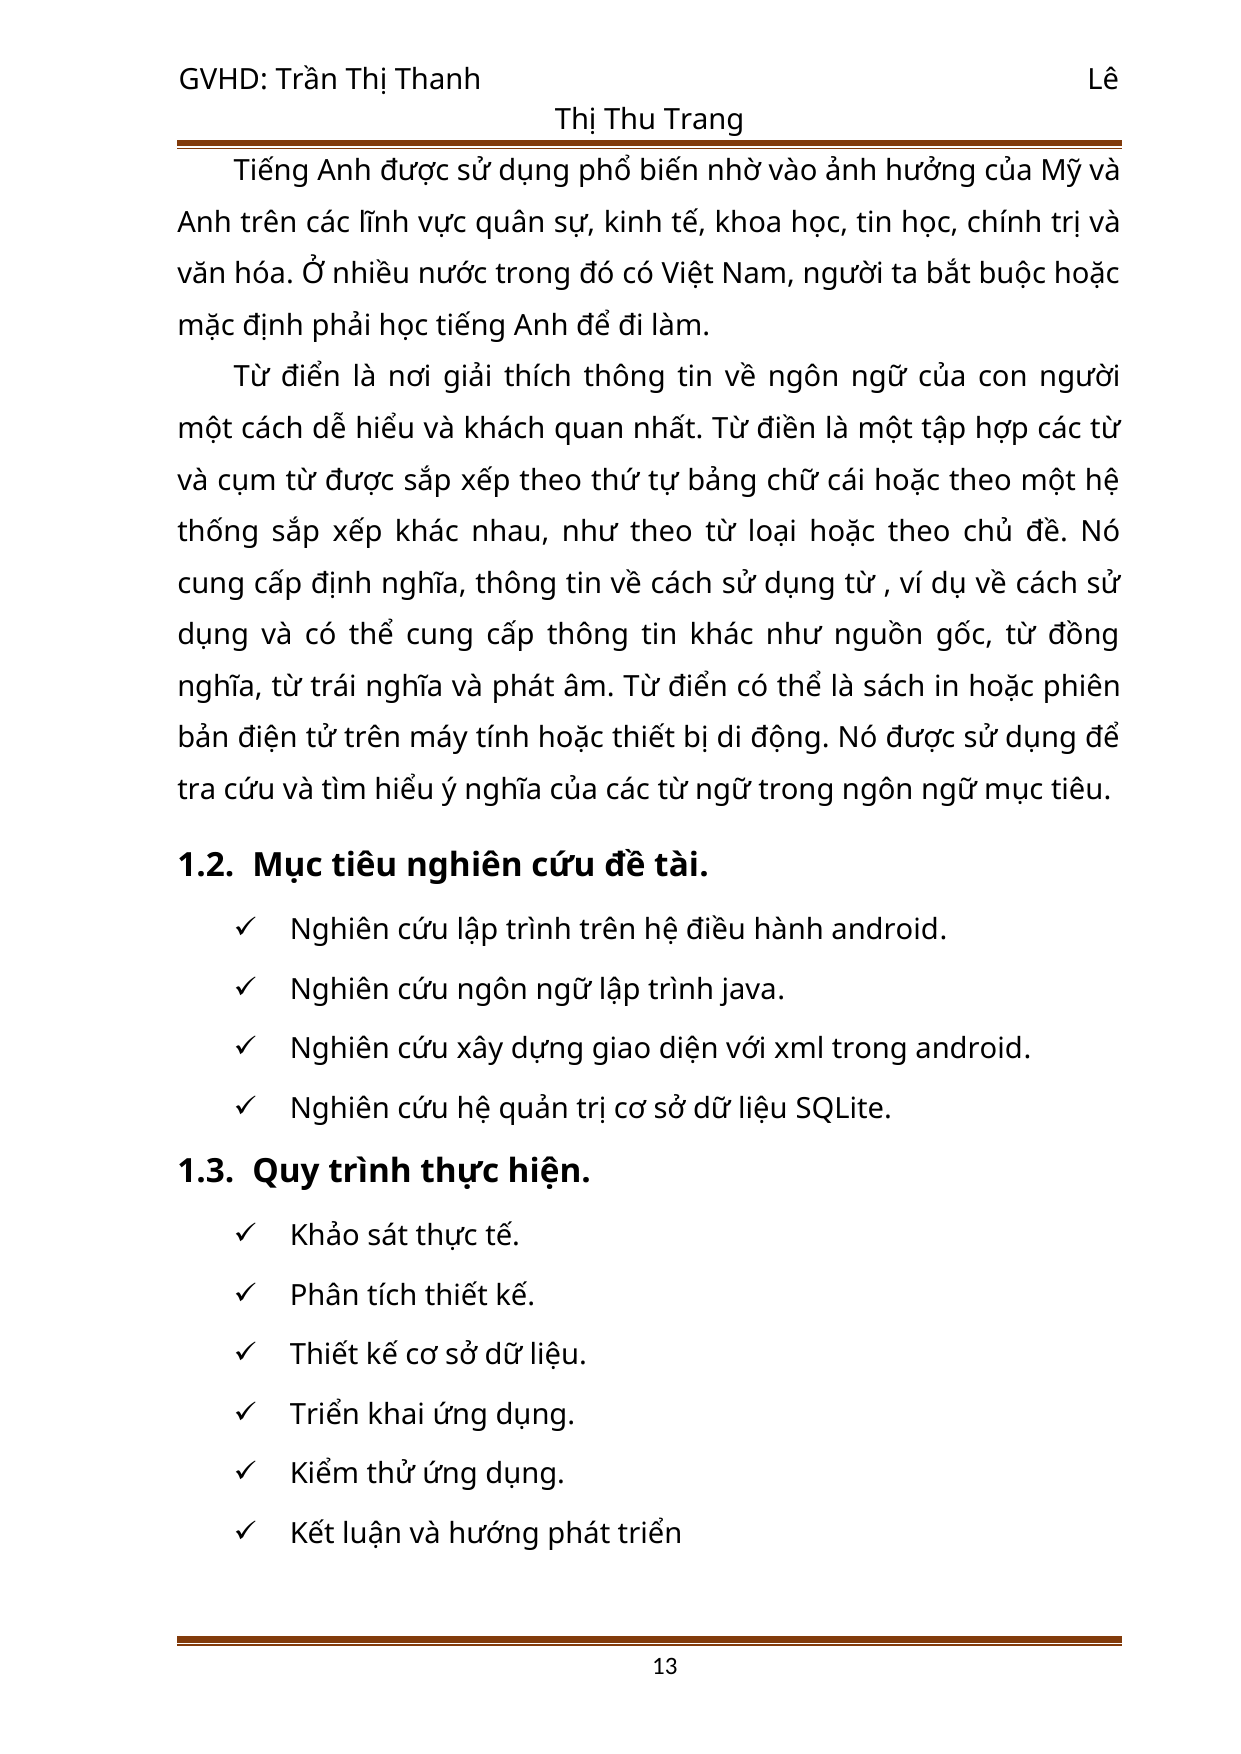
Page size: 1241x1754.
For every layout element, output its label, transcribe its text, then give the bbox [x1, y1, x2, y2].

list Quy trình thực hiện. [177, 1147, 1122, 1192]
list Mục tiêu nghiên cứu đề tài. [177, 841, 1122, 886]
list Nghiên cứu ngôn ngữ lập trình java. [233, 968, 1122, 1008]
list Thiết kế cơ sở dữ liệu. [233, 1334, 1122, 1373]
list Kết luận và hướng phát triển [233, 1512, 1122, 1552]
list Nghiên cứu lập trình trên hệ điều hành android. [233, 909, 1122, 948]
list Khảo sát thực tế. [233, 1215, 1122, 1254]
list Nghiên cứu xây dựng giao diện với xml trong android. [233, 1028, 1122, 1067]
list Phân tích thiết kế. [233, 1274, 1122, 1314]
list Kiểm thử ứng dụng. [233, 1453, 1122, 1492]
list Triển khai ứng dụng. [233, 1393, 1122, 1433]
text Tiếng Anh được sử dụng phổ biến nhờ vào ảnh hưởng của Mỹ và Anh trên các lĩnh vực quân sự, kinh tế, khoa học, tin học, chính trị và văn hóa. Ở nhiều nước trong đó có Việt Nam, người ta bắt buộc hoặc mặc định phải học tiếng Anh để đi làm. [177, 149, 1122, 344]
text Từ điển là nơi giải thích thông tin về ngôn ngữ của con người một cách dễ hiểu và khách quan nhất. Từ điền là một tập hợp các từ và cụm từ được sắp xếp theo thứ tự bảng chữ cái hoặc theo một hệ thống sắp xếp khác nhau, như theo từ loại hoặc theo chủ đề. Nó cung cấp định nghĩa, thông tin về cách sử dụng từ , ví dụ về cách sử dụng và có thể cung cấp thông tin khác như nguồn gốc, từ đồng nghĩa, từ trái nghĩa và phát âm. Từ điển có thể là sách in hoặc phiên bản điện tử trên máy tính hoặc thiết bị di động. Nó được sử dụng để tra cứu và tìm hiểu ý nghĩa của các từ ngữ trong ngôn ngữ mục tiêu. [177, 356, 1122, 808]
list Nghiên cứu hệ quản trị cơ sở dữ liệu SQLite. [233, 1087, 1122, 1127]
